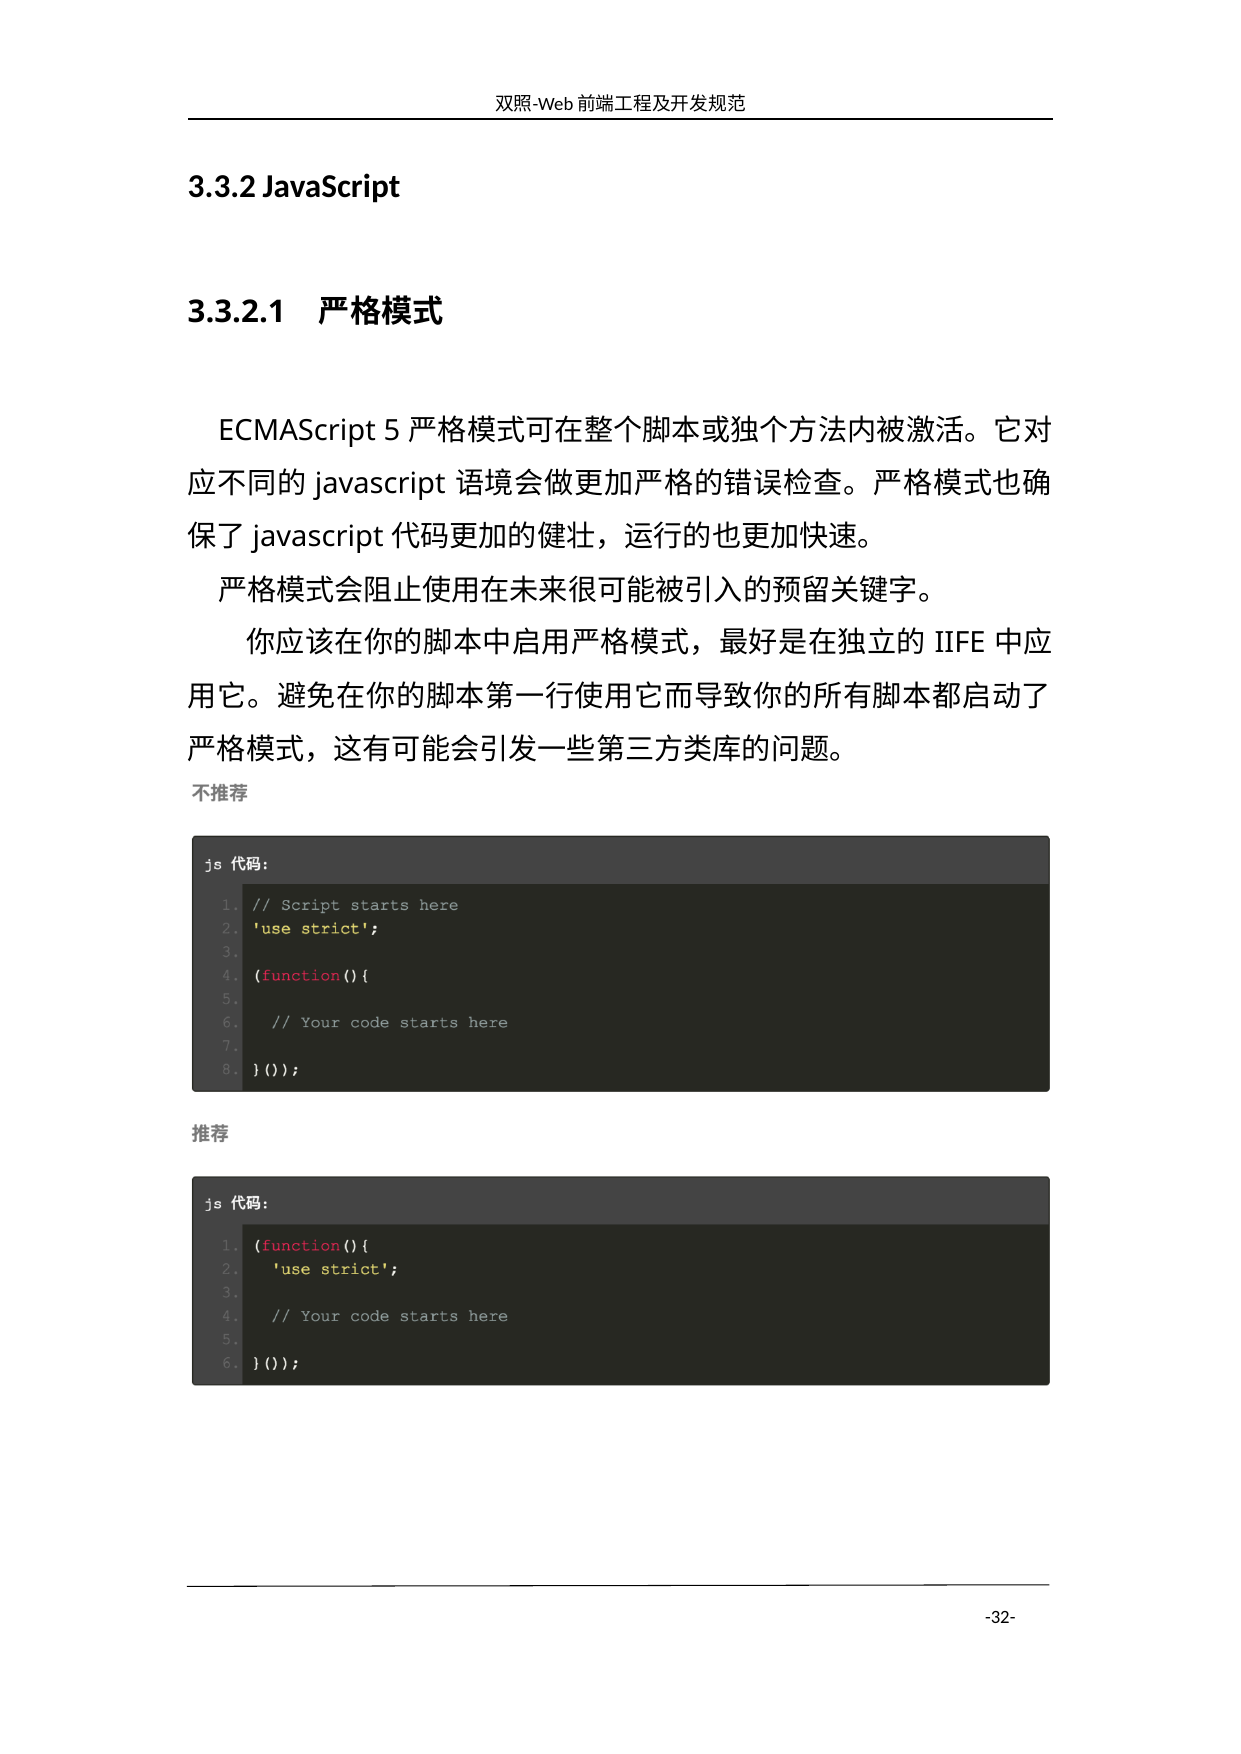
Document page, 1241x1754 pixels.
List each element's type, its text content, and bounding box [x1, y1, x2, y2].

picture [187, 778, 1053, 1391]
subtitle 严格模式 [187, 266, 1053, 351]
text ECMAScript 5 严格模式可在整个脚本或独个方法内被激活。它对应不同的 javascript 语境会做更加严格的错误检查。严格模式也确保了 javascript 代码更加的健壮，运行的也更加快速。 [187, 407, 1053, 555]
text 你应该在你的脚本中启用严格模式，最好是在独立的 IIFE 中应用它。避免在你的脚本第一行使用它而导致你的所有脚本都启动了严格模式，这有可能会引发一些第三方类库的问题。 [187, 619, 1053, 768]
text 严格模式会阻止使用在未来很可能被引入的预留关键字。 [187, 566, 1053, 608]
subtitle JavaScript [187, 165, 1053, 207]
